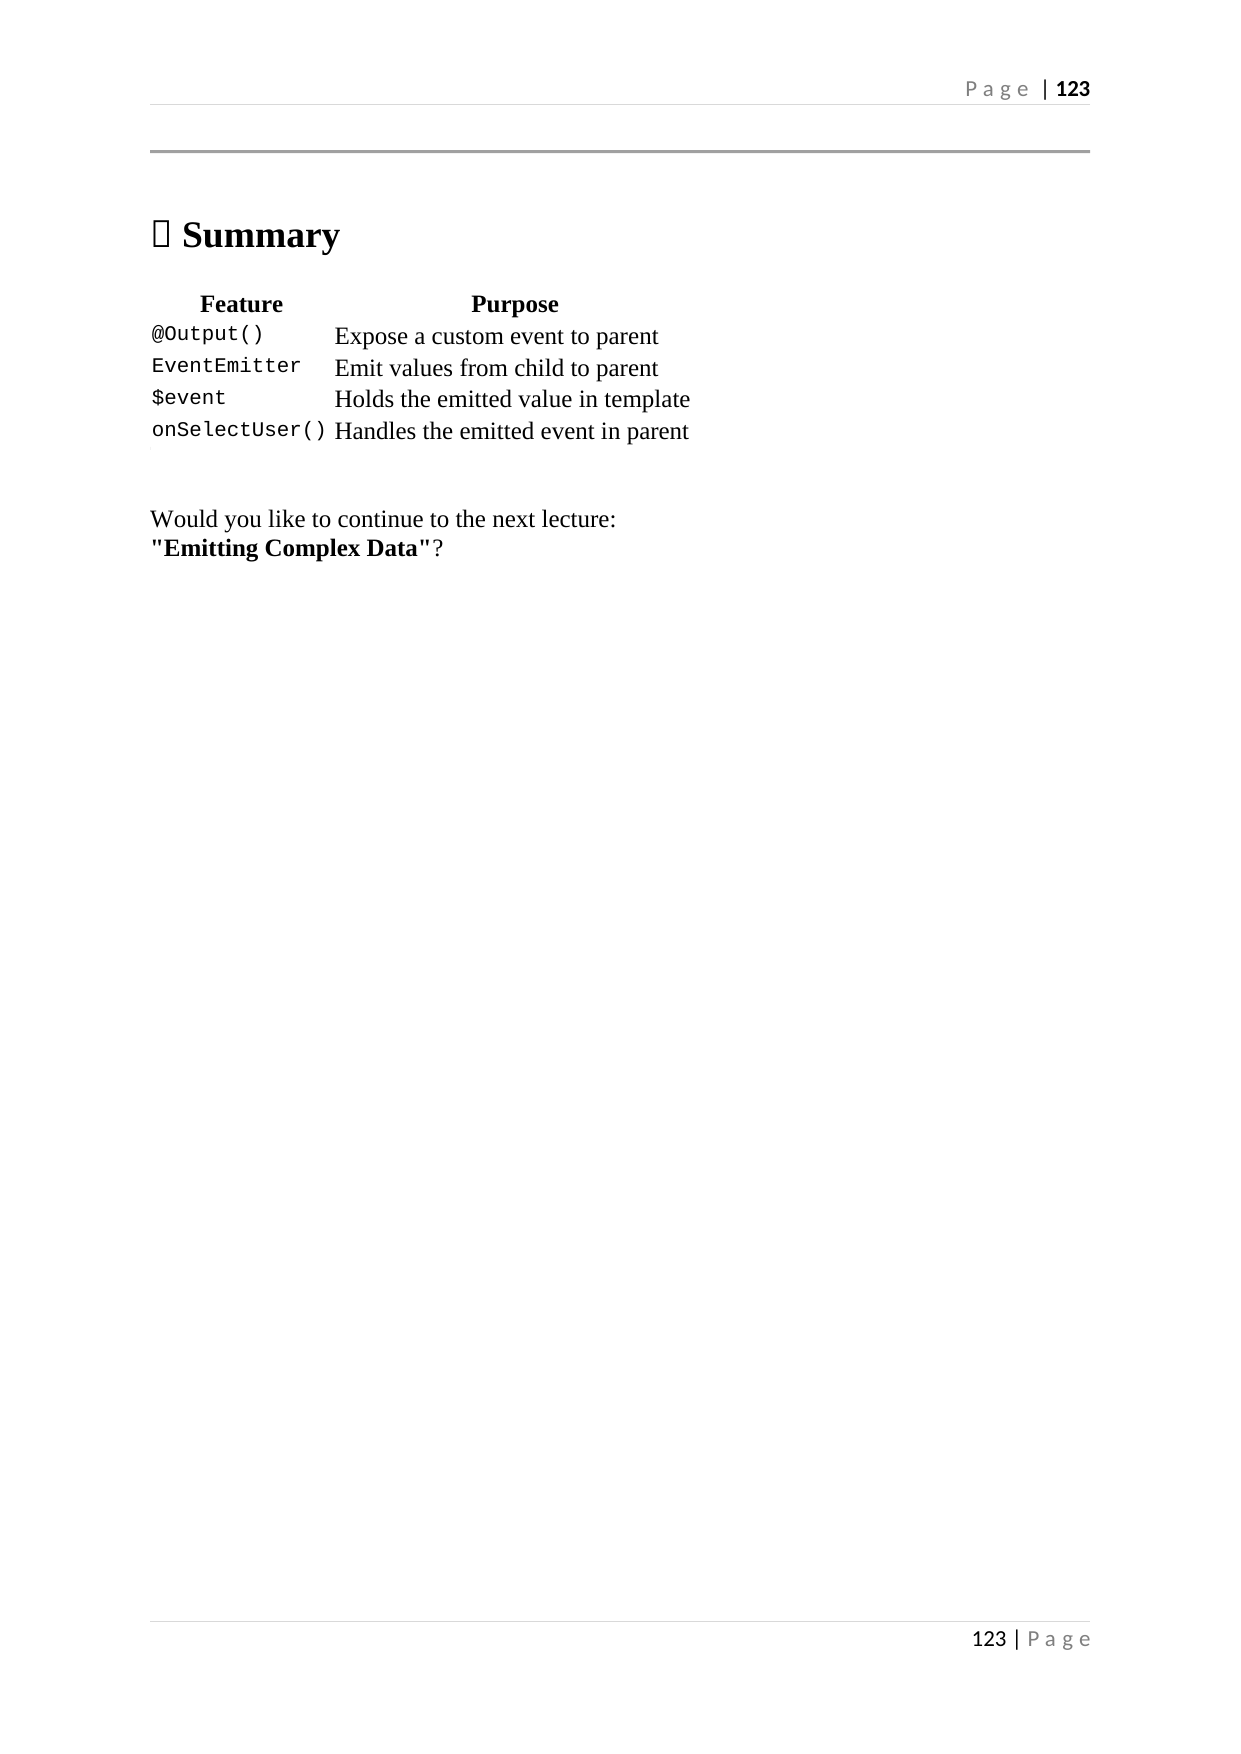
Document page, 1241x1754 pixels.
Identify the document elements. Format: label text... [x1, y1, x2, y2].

table_cell Emit values from child to parent [333, 351, 697, 383]
table_cell $event [150, 383, 333, 415]
table_cell onSelectUser() [150, 415, 333, 447]
table_cell EventEmitter [150, 351, 333, 383]
table_header Feature [150, 288, 333, 319]
table_cell Holds the emitted value in template [333, 383, 697, 415]
text 🧠 Summary [150, 207, 1090, 258]
table_header Purpose [333, 288, 697, 319]
table_cell Expose a custom event to parent [333, 319, 697, 351]
text Would you like to continue to the next lecture: "Emitting Complex Data"? [150, 504, 1090, 561]
table_cell @Output() [150, 319, 333, 351]
table_cell Handles the emitted event in parent [333, 415, 697, 447]
